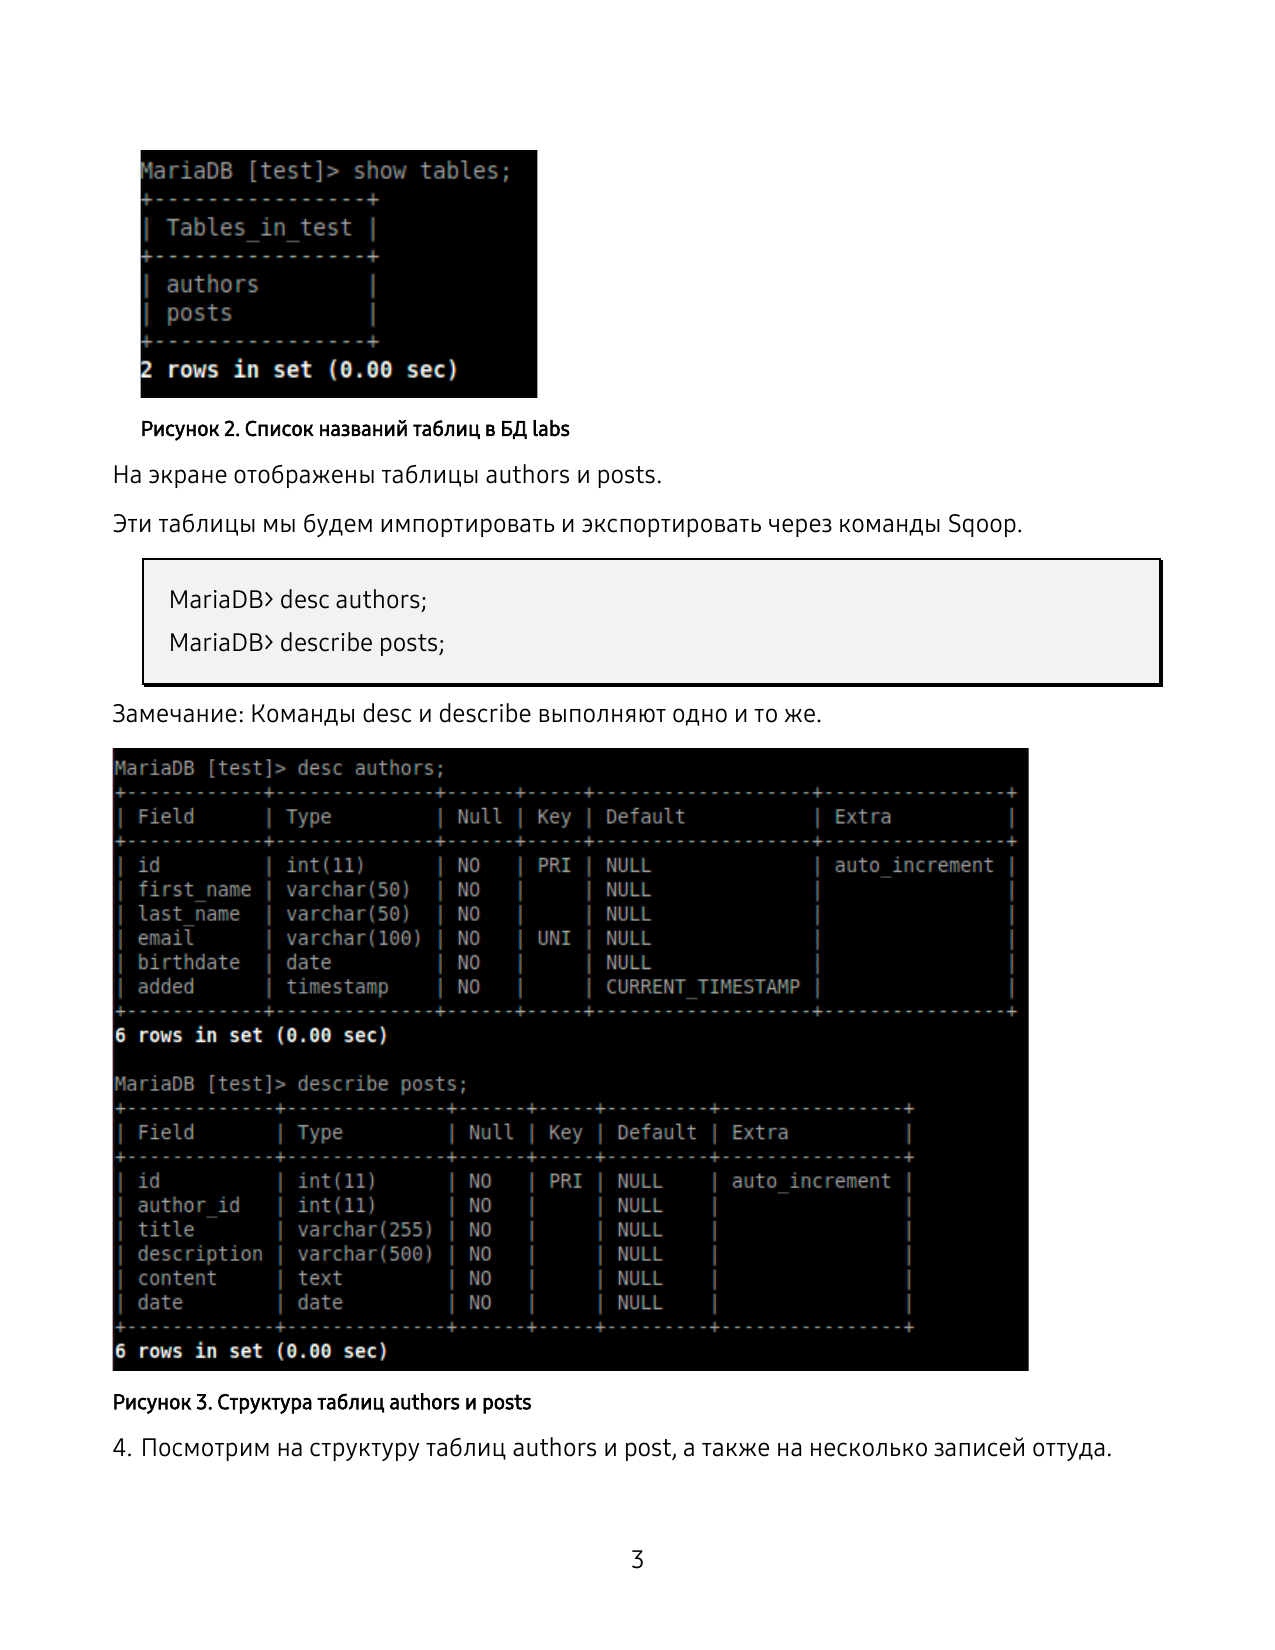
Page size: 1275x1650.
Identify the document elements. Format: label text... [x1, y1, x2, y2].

subtitle Посмотрим на структуру таблиц authors и post, а также на несколько записей оттуда. [112, 1433, 1162, 1463]
picture [112, 748, 1029, 1371]
text На экране отображены таблицы authors и posts. [112, 460, 1162, 490]
text MariaDB> describe posts; [144, 601, 1159, 683]
text Эти таблицы мы будем импортировать и экспортировать через команды Sqoop. [112, 509, 1162, 539]
picture [140, 150, 538, 398]
text Рисунок 2. Список названий таблиц в БД labs [112, 416, 1162, 441]
text Замечание: Команды desc и describe выполняют одно и то же. [112, 699, 1162, 729]
text MariaDB> desc authors; [144, 560, 1159, 601]
text Рисунок 3. Структура таблиц authors и posts [112, 1390, 1162, 1415]
